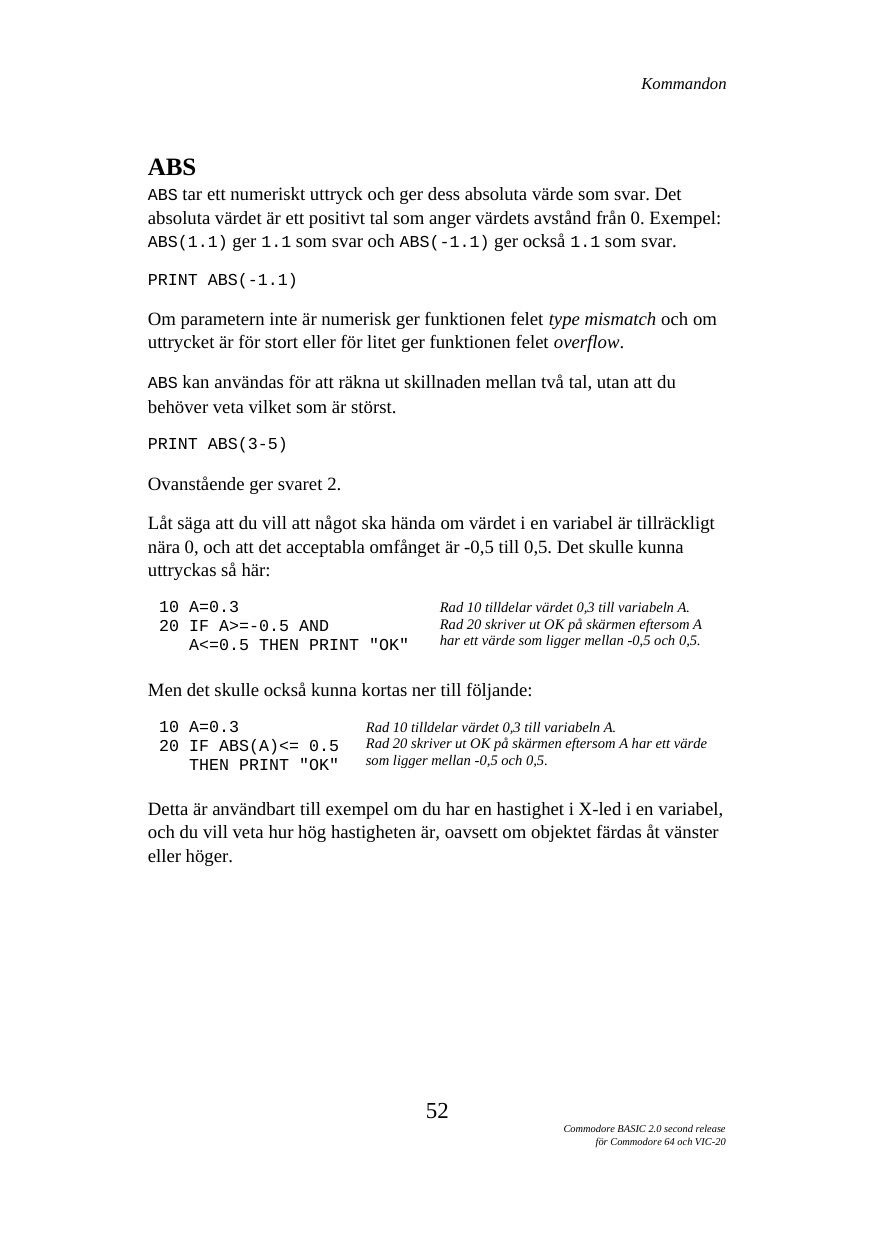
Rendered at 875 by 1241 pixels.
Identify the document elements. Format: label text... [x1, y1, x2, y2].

subtitle ABS [148, 152, 726, 181]
text Men det skulle också kunna kortas ner till följande: [148, 655, 726, 700]
text PRINT ABS(-1.1) [148, 271, 726, 290]
table_header Rad 10 tilldelar värdet 0,3 till variabeln A. Rad 20 skriver ut OK på skärmen eftersom A har ett värde som ligger mellan -0,5 och 0,5. [354, 718, 726, 775]
text Om parametern inte är numerisk ger funktionen felet type mismatch och om uttrycket är för stort eller för litet ger funktionen felet overflow. [148, 308, 726, 353]
text Detta är användbart till exempel om du har en hastighet i X-led i en variabel, och du vill veta hur hög hastigheten är, oavsett om objektet färdas åt vänster eller höger. [148, 775, 726, 866]
text PRINT ABS(3-5) [148, 435, 726, 454]
text Ovanstående ger svaret 2. [148, 472, 726, 494]
table_header 10 A=0.3 20 IF A>=-0.5 AND A<=0.5 THEN PRINT "OK" [148, 599, 428, 655]
text Låt säga att du vill att något ska hända om värdet i en variabel är tillräckligt nära 0, och att det acceptabla omfånget är -0,5 till 0,5. Det skulle kunna uttryckas så här: [148, 512, 726, 580]
table_header Rad 10 tilldelar värdet 0,3 till variabeln A. Rad 20 skriver ut OK på skärmen eftersom A har ett värde som ligger mellan -0,5 och 0,5. [428, 599, 726, 655]
text ABS kan användas för att räkna ut skillnaden mellan två tal, utan att du behöver veta vilket som är störst. [148, 371, 726, 417]
table_header 10 A=0.3 20 IF ABS(A)<= 0.5 THEN PRINT "OK" [148, 718, 354, 775]
text ABS tar ett numeriskt uttryck och ger dess absoluta värde som svar. Det absoluta värdet är ett positivt tal som anger värdets avstånd från 0. Exempel: ABS(1.1) ger 1.1 som svar och ABS(-1.1) ger också 1.1 som svar. [148, 183, 726, 253]
